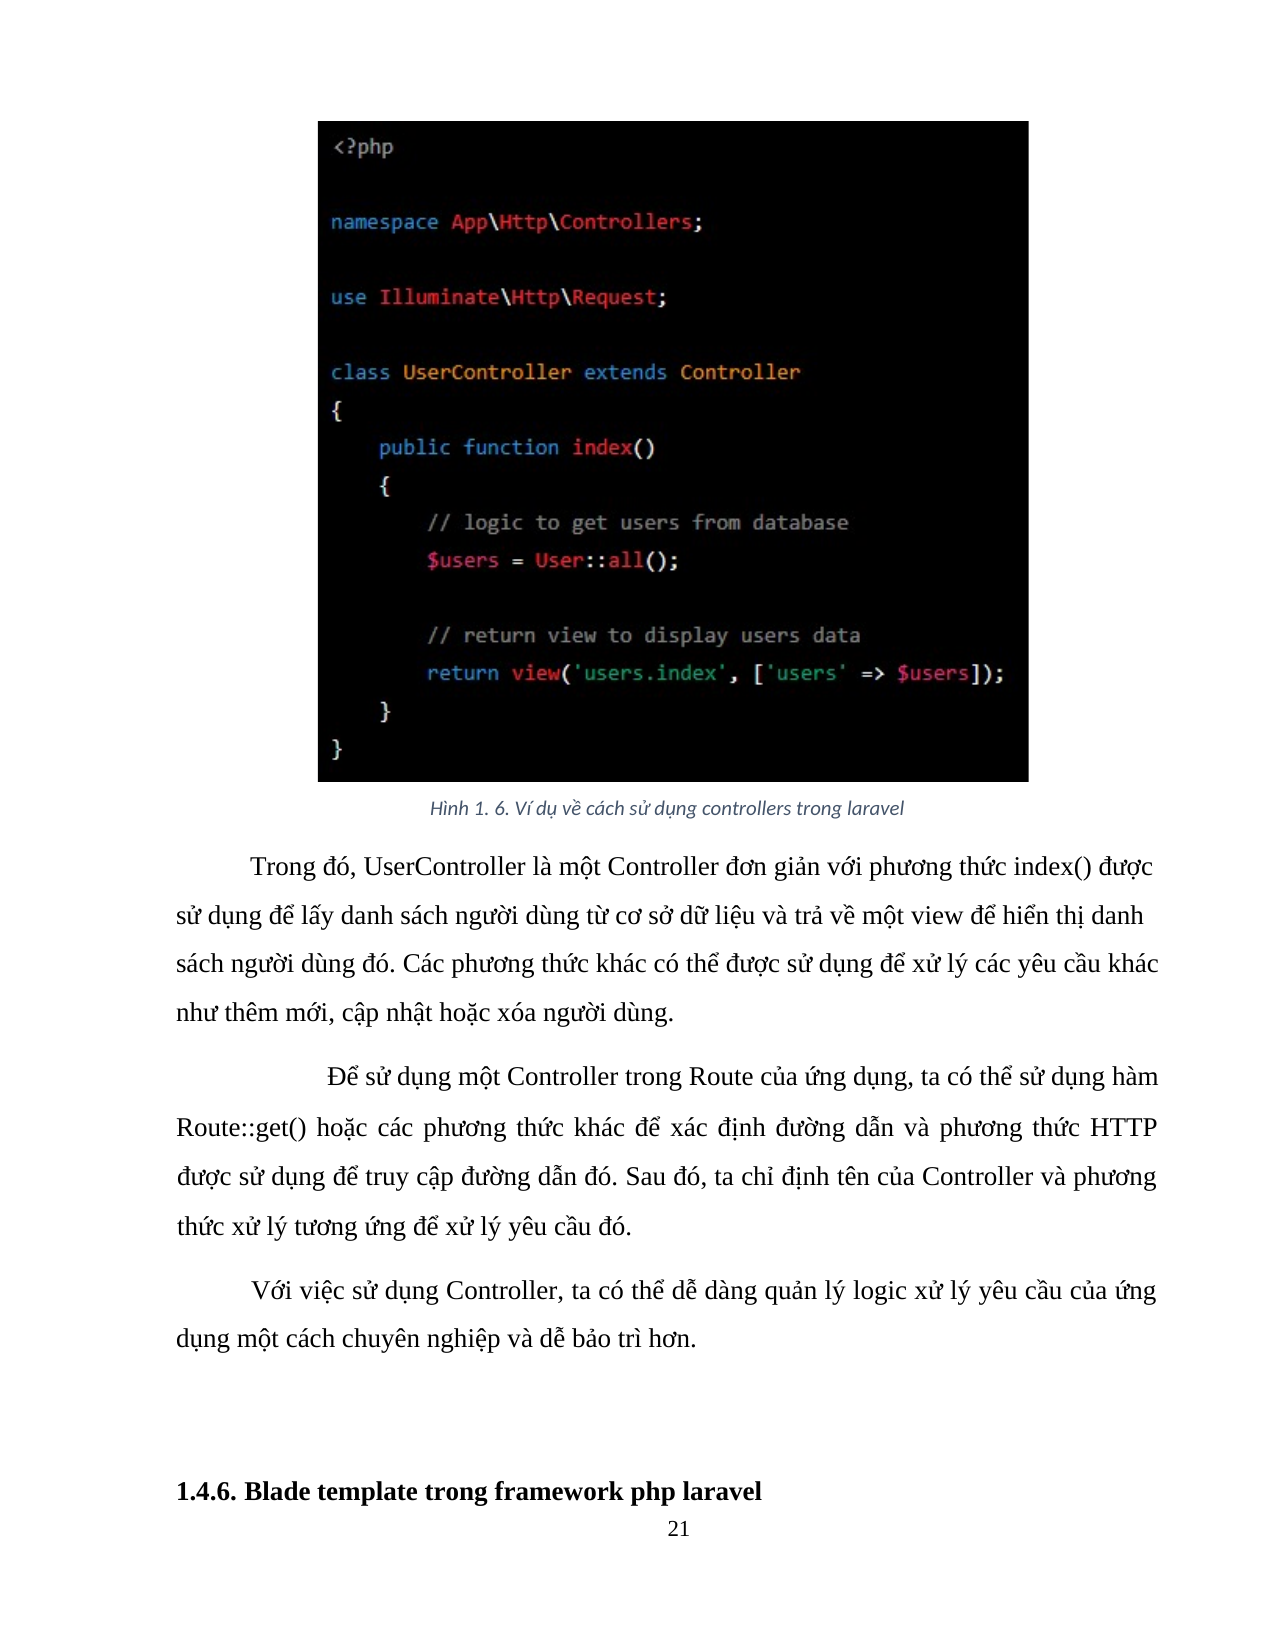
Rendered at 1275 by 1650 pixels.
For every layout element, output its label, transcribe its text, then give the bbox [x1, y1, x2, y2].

text Để sử dụng một Controller trong Route của ứng dụng, ta có thể sử dụng hàm [177, 1060, 1159, 1091]
subtitle Hình 1. 6. Ví dụ về cách sử dụng controllers trong laravel [254, 796, 1080, 821]
text 1.4.6. Blade template trong framework php laravel [176, 1475, 1174, 1506]
picture [317, 121, 1029, 782]
text Trong đó, UserController là một Controller đơn giản với phương thức index() được sử dụng để lấy danh sách người dùng từ cơ sở dữ liệu và trả về một view để hiển thị danh sách người dùng đó. Các phương thức khác có thể được sử dụng để xử lý các yêu cầu khác như thêm mới, cập nhật hoặc xóa người dùng. [176, 850, 1164, 1027]
text Với việc sử dụng Controller, ta có thể dễ dàng quản lý logic xử lý yêu cầu của ứng dụng một cách chuyên nghiệp và dễ bảo trì hơn. [176, 1274, 1158, 1353]
text Route::get() hoặc các phương thức khác để xác định đường dẫn và phương thức HTTP được sử dụng để truy cập đường dẫn đó. Sau đó, ta chỉ định tên của Controller và phương thức xử lý tương ứng để xử lý yêu cầu đó. [176, 1111, 1158, 1241]
